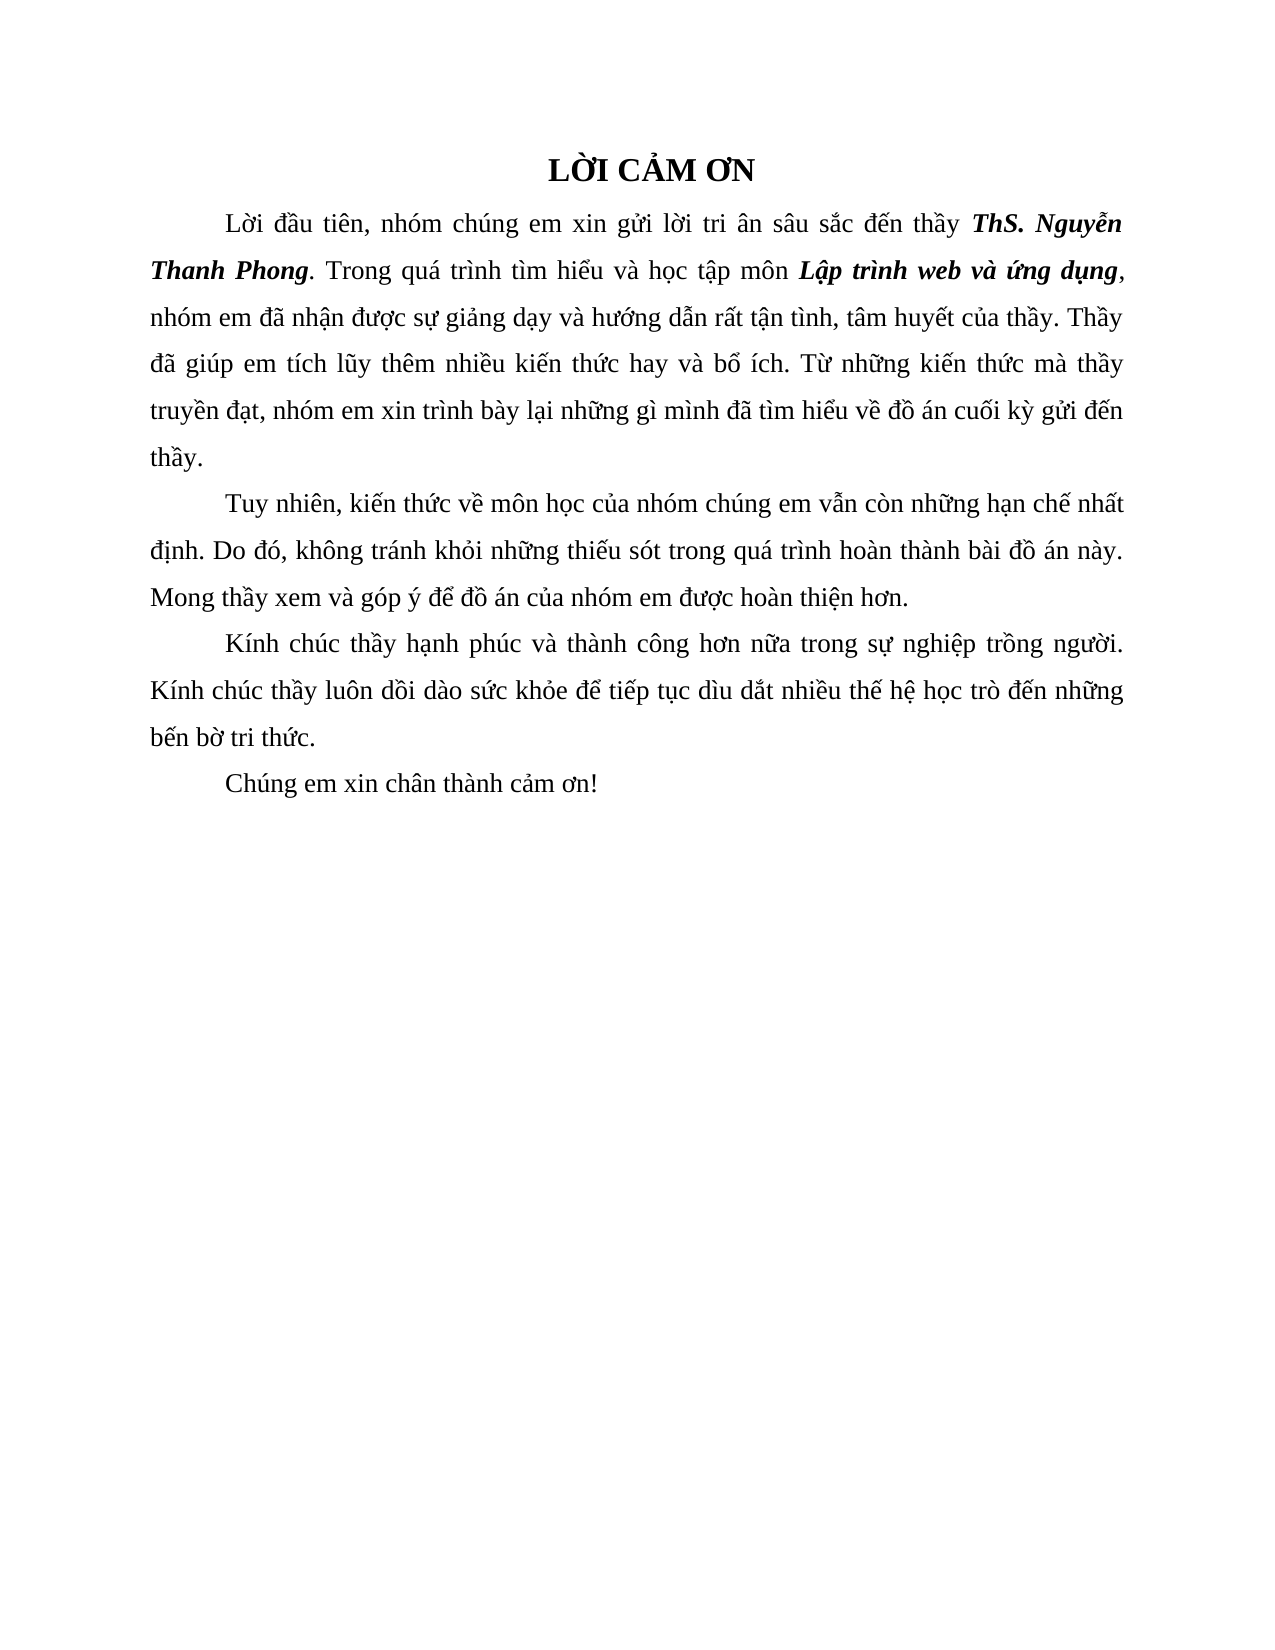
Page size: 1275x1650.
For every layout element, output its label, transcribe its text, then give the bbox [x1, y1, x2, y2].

text Chúng em xin chân thành cảm ơn! [150, 767, 1125, 799]
text LỜI CẢM ƠN [178, 150, 1125, 188]
text Tuy nhiên, kiến thức về môn học của nhóm chúng em vẫn còn những hạn chế nhất định. Do đó, không tránh khỏi những thiếu sót trong quá trình hoàn thành bài đồ án này. Mong thầy xem và góp ý để đồ án của nhóm em được hoàn thiện hơn. [150, 487, 1125, 612]
text Lời đầu tiên, nhóm chúng em xin gửi lời tri ân sâu sắc đến thầy ThS. Nguyễn Thanh Phong. Trong quá trình tìm hiểu và học tập môn Lập trình web và ứng dụng, nhóm em đã nhận được sự giảng dạy và hướng dẫn rất tận tình, tâm huyết của thầy. Thầy đã giúp em tích lũy thêm nhiều kiến thức hay và bổ ích. Từ những kiến thức mà thầy truyền đạt, nhóm em xin trình bày lại những gì mình đã tìm hiểu về đồ án cuối kỳ gửi đến thầy. [150, 207, 1125, 472]
text Kính chúc thầy hạnh phúc và thành công hơn nữa trong sự nghiệp trồng người. Kính chúc thầy luôn dồi dào sức khỏe để tiếp tục dìu dắt nhiều thế hệ học trò đến những bến bờ tri thức. [150, 627, 1125, 752]
